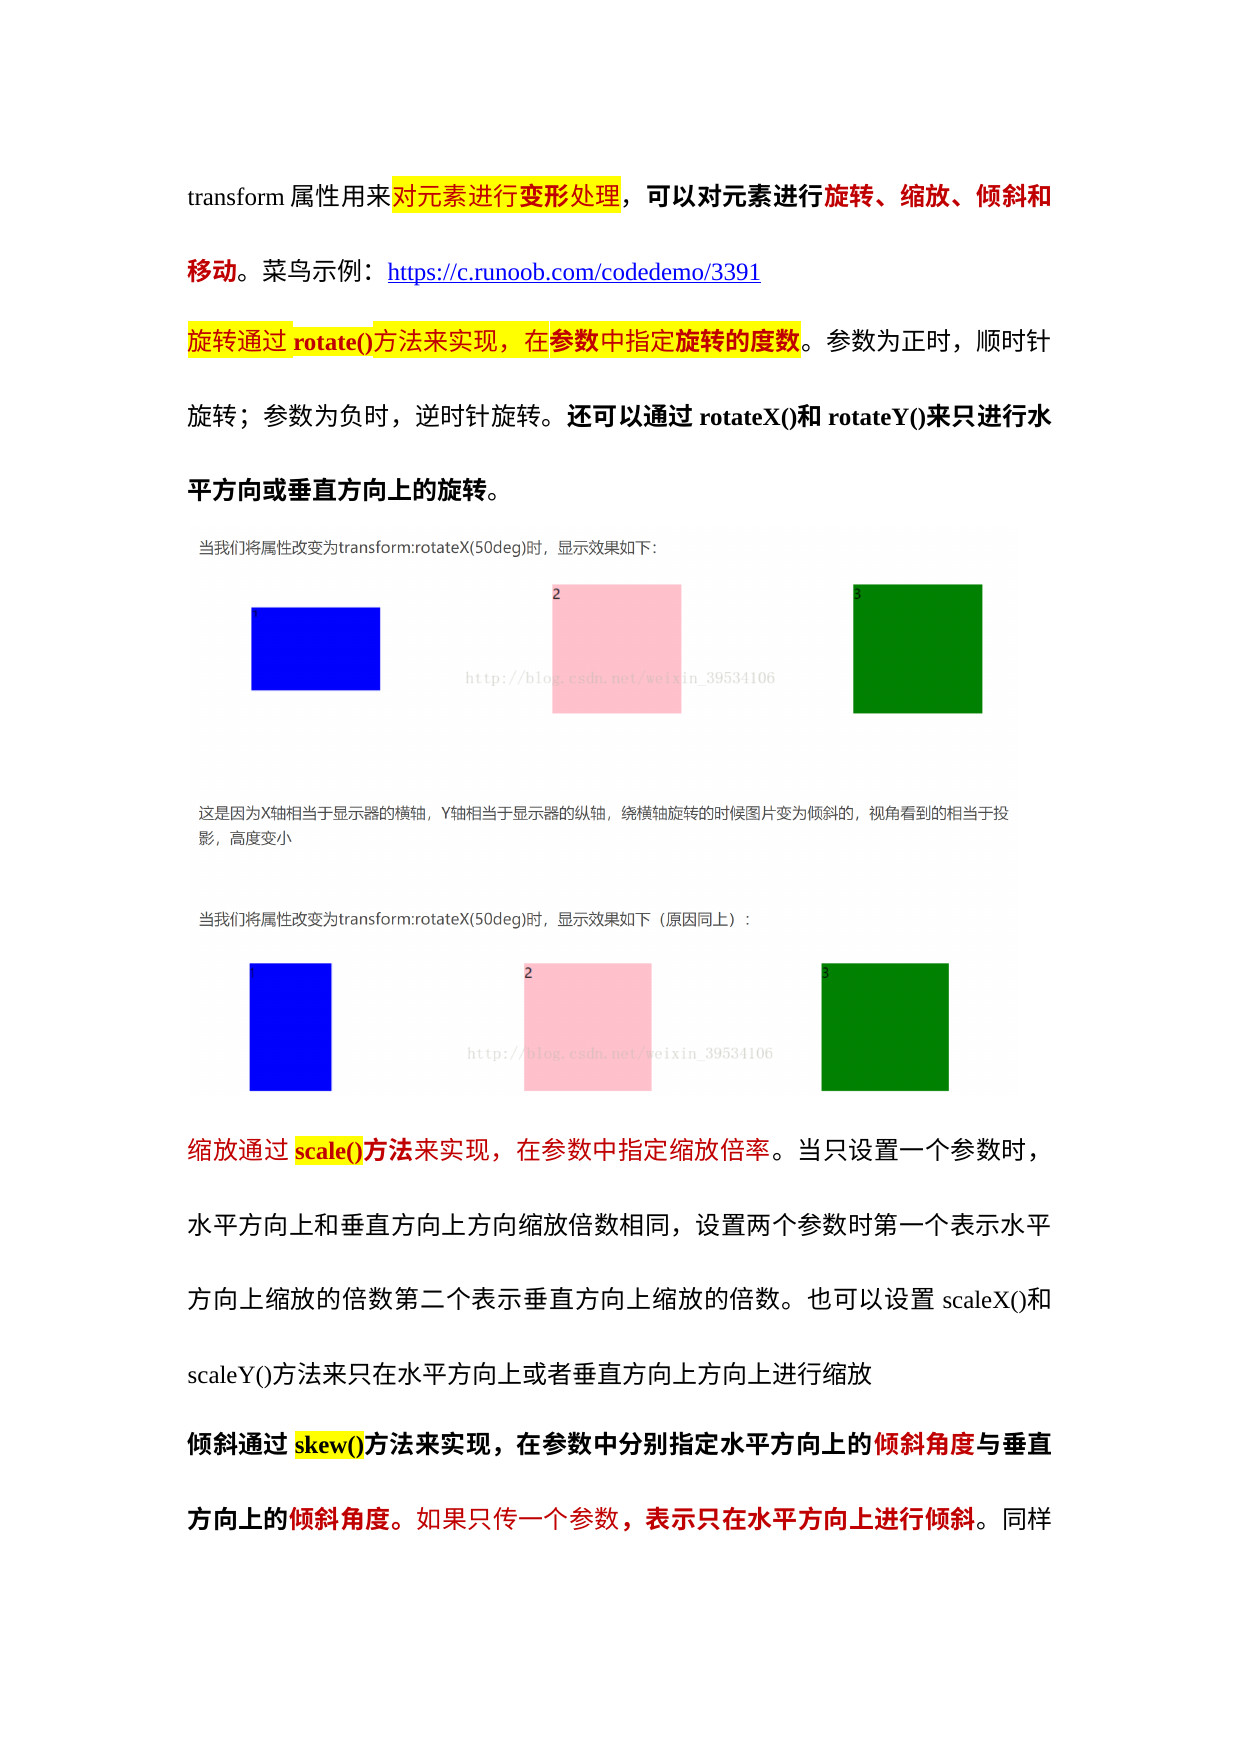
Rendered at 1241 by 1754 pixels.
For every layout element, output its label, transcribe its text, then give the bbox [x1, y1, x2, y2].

picture [187, 526, 1019, 1095]
text 旋转通过rotate()方法来实现，在参数中指定旋转的度数。参数为正时，顺时针旋转；参数为负时，逆时针旋转。还可以通过rotateX()和rotateY()来只进行水平方向或垂直方向上的旋转。 [187, 307, 1053, 521]
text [187, 1411, 1053, 1550]
text 缩放通过scale()方法来实现，在参数中指定缩放倍率。当只设置一个参数时，水平方向上和垂直方向上方向缩放倍数相同，设置两个参数时第一个表示水平方向上缩放的倍数第二个表示垂直方向上缩放的倍数。也可以设置scaleX()和scaleY()方法来只在水平方向上或者垂直方向上方向上进行缩放 [187, 1116, 1053, 1405]
text transform属性用来对元素进行变形处理，可以对元素进行旋转、缩放、倾斜和移动。菜鸟示例：https://c.runoob.com/codedemo/3391 [187, 162, 1053, 302]
